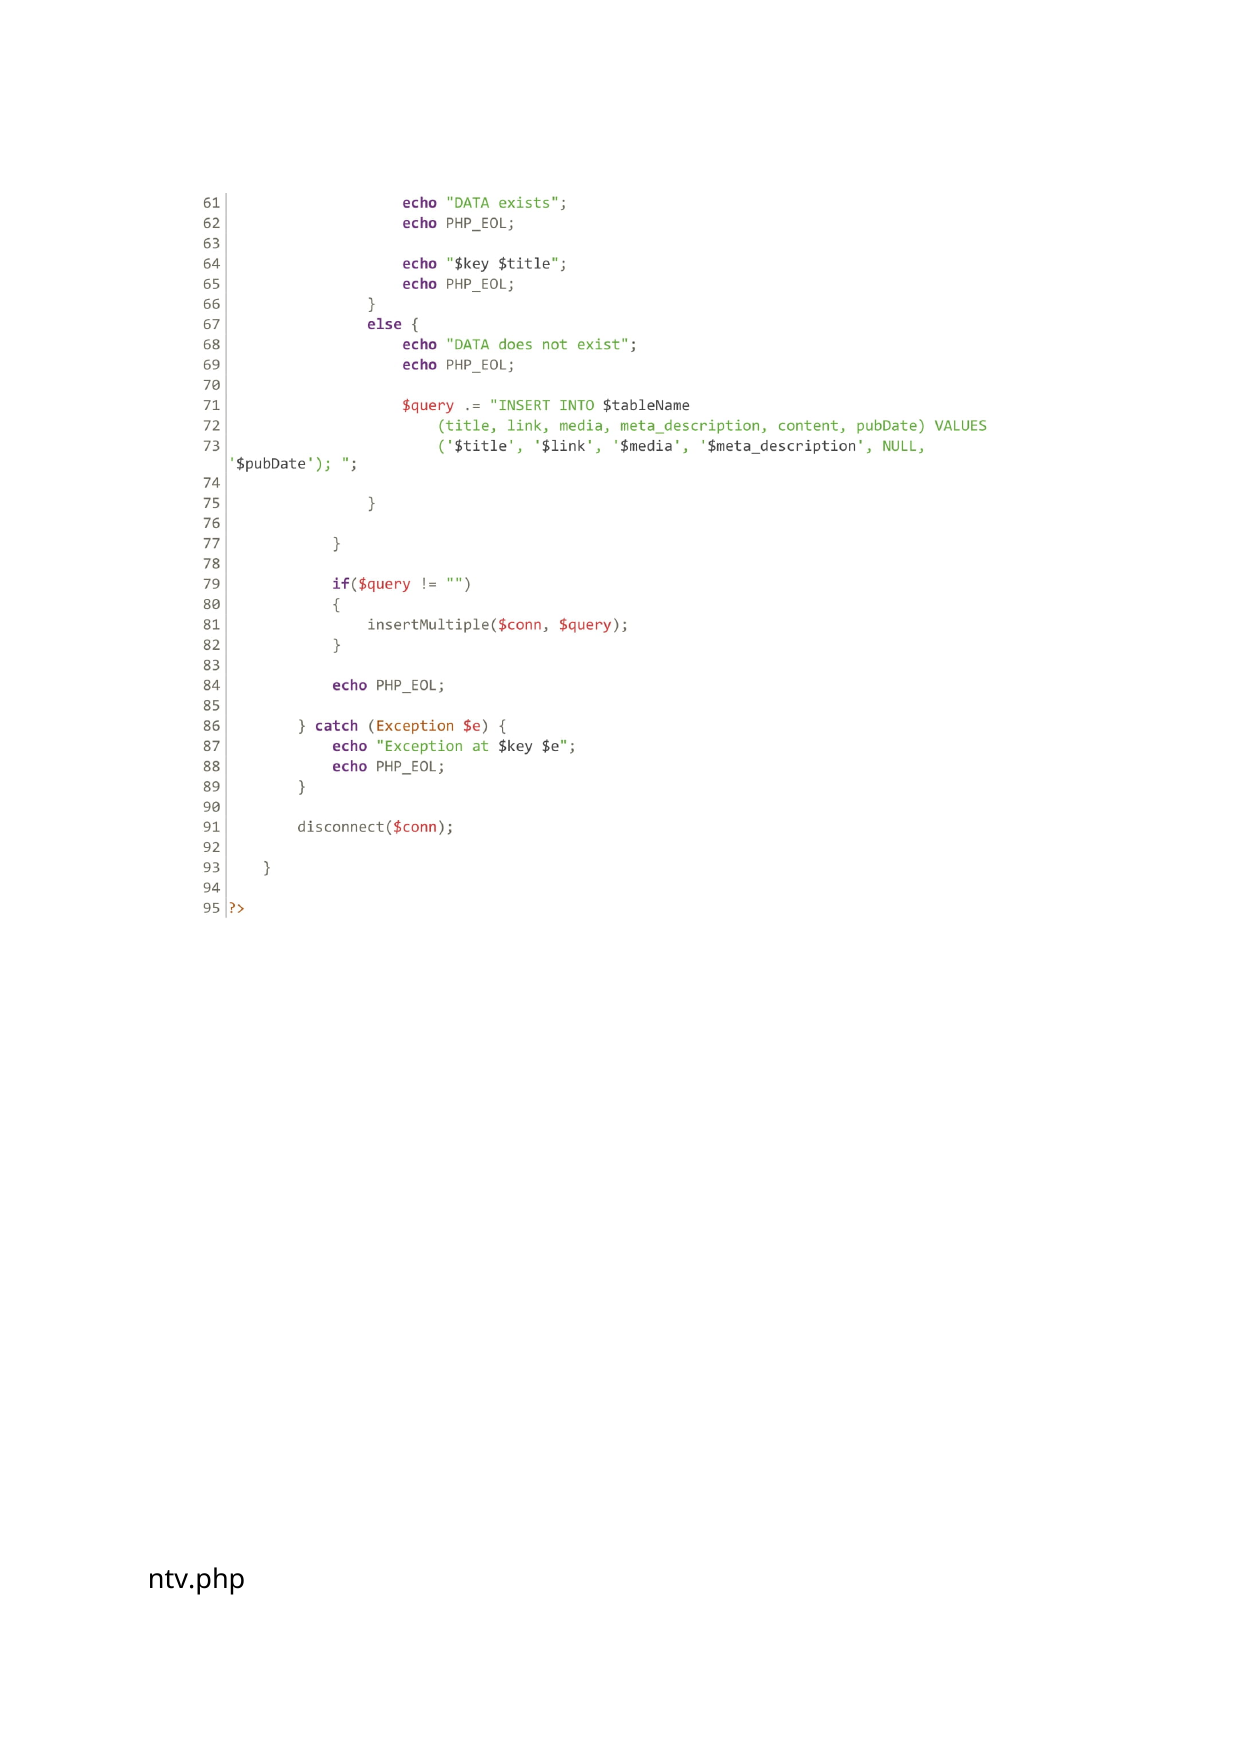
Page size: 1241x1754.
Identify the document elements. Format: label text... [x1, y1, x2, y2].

text ntv.php [148, 1559, 1093, 1596]
picture [147, 147, 1092, 1484]
